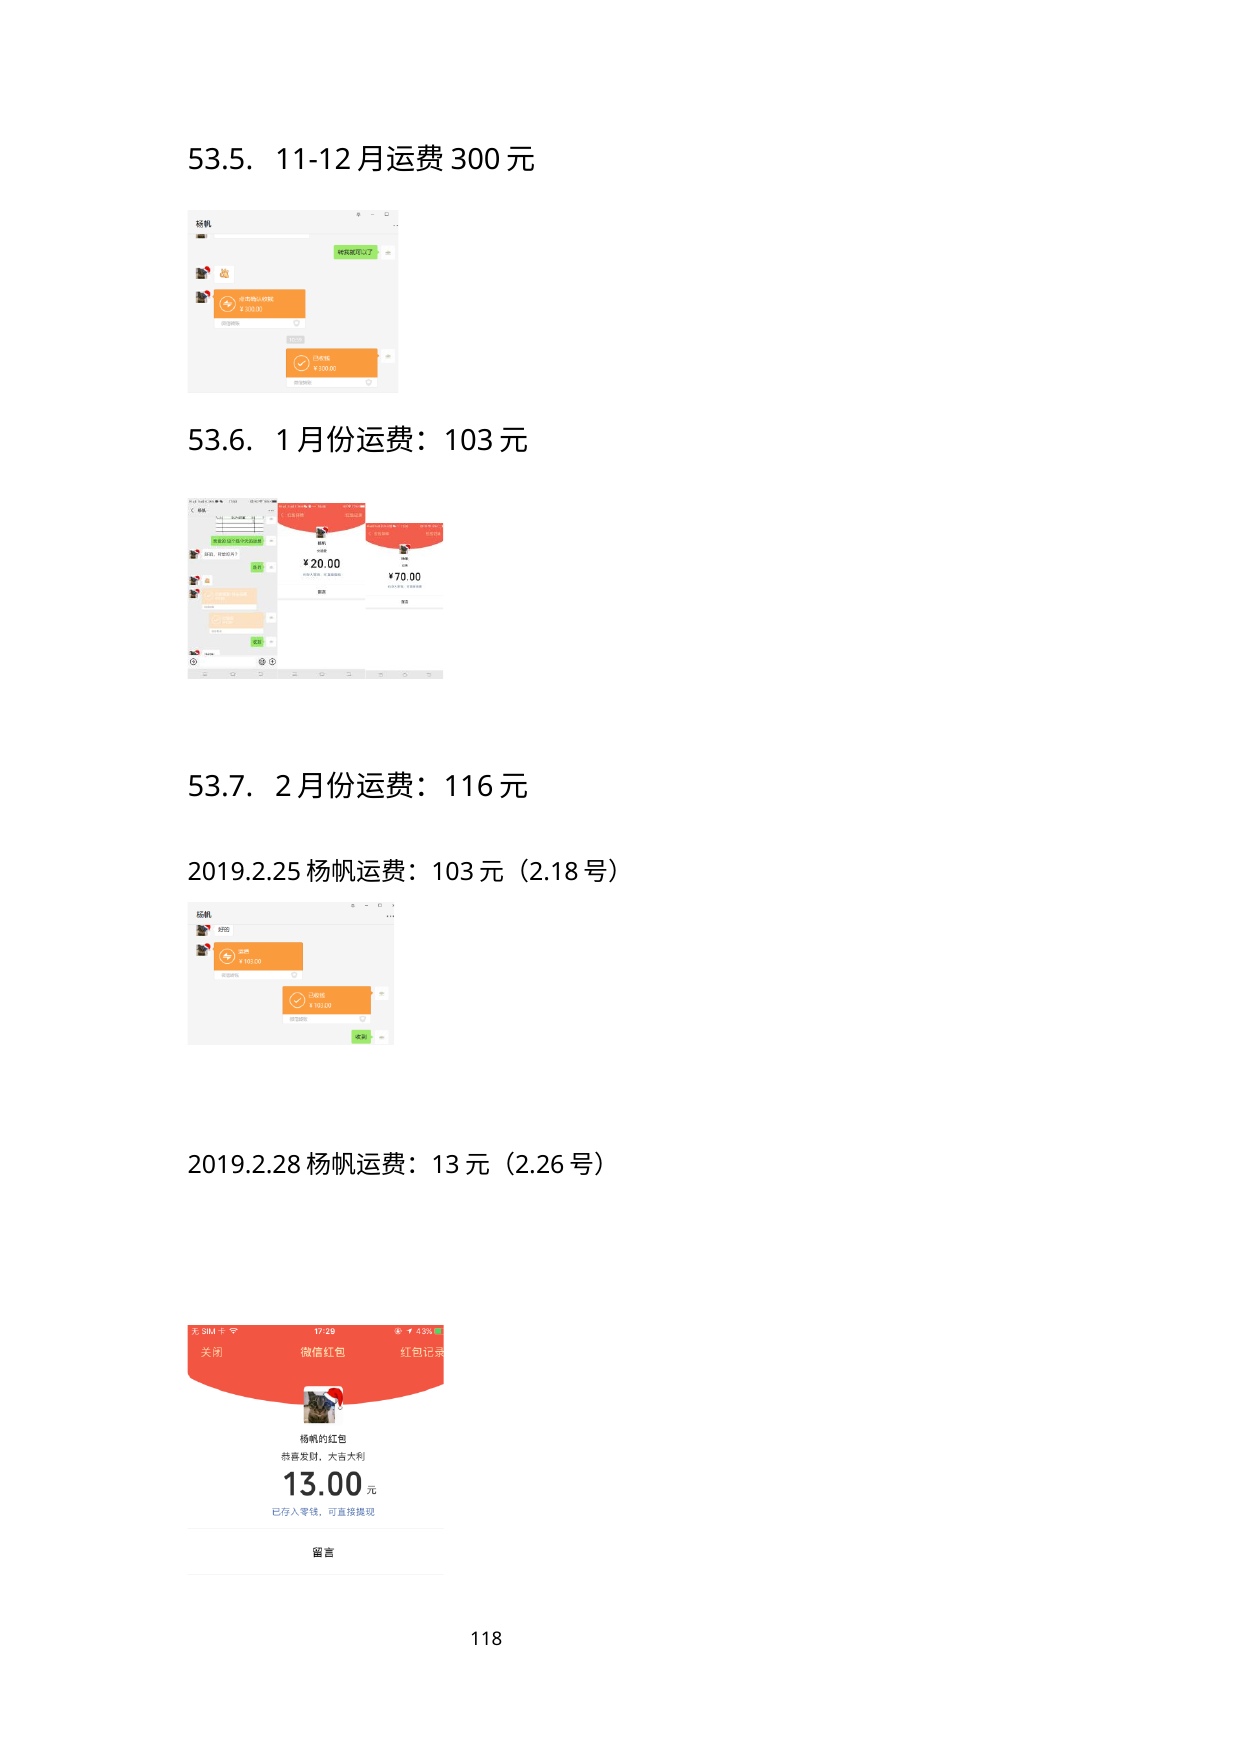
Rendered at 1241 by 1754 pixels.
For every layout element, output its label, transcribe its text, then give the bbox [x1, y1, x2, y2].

subtitle 11-12月运费300元 [187, 124, 1053, 189]
text 2019.2.28杨帆运费：13元（2.26号） [187, 1130, 1053, 1195]
picture [187, 1325, 444, 1597]
text 2019.2.25杨帆运费：103元（2.18号） [187, 837, 1053, 902]
subtitle 2月份运费：116元 [187, 751, 1053, 816]
subtitle 1月份运费：103元 [187, 405, 1053, 470]
picture [187, 902, 395, 1045]
picture [187, 210, 399, 393]
picture [187, 498, 444, 679]
